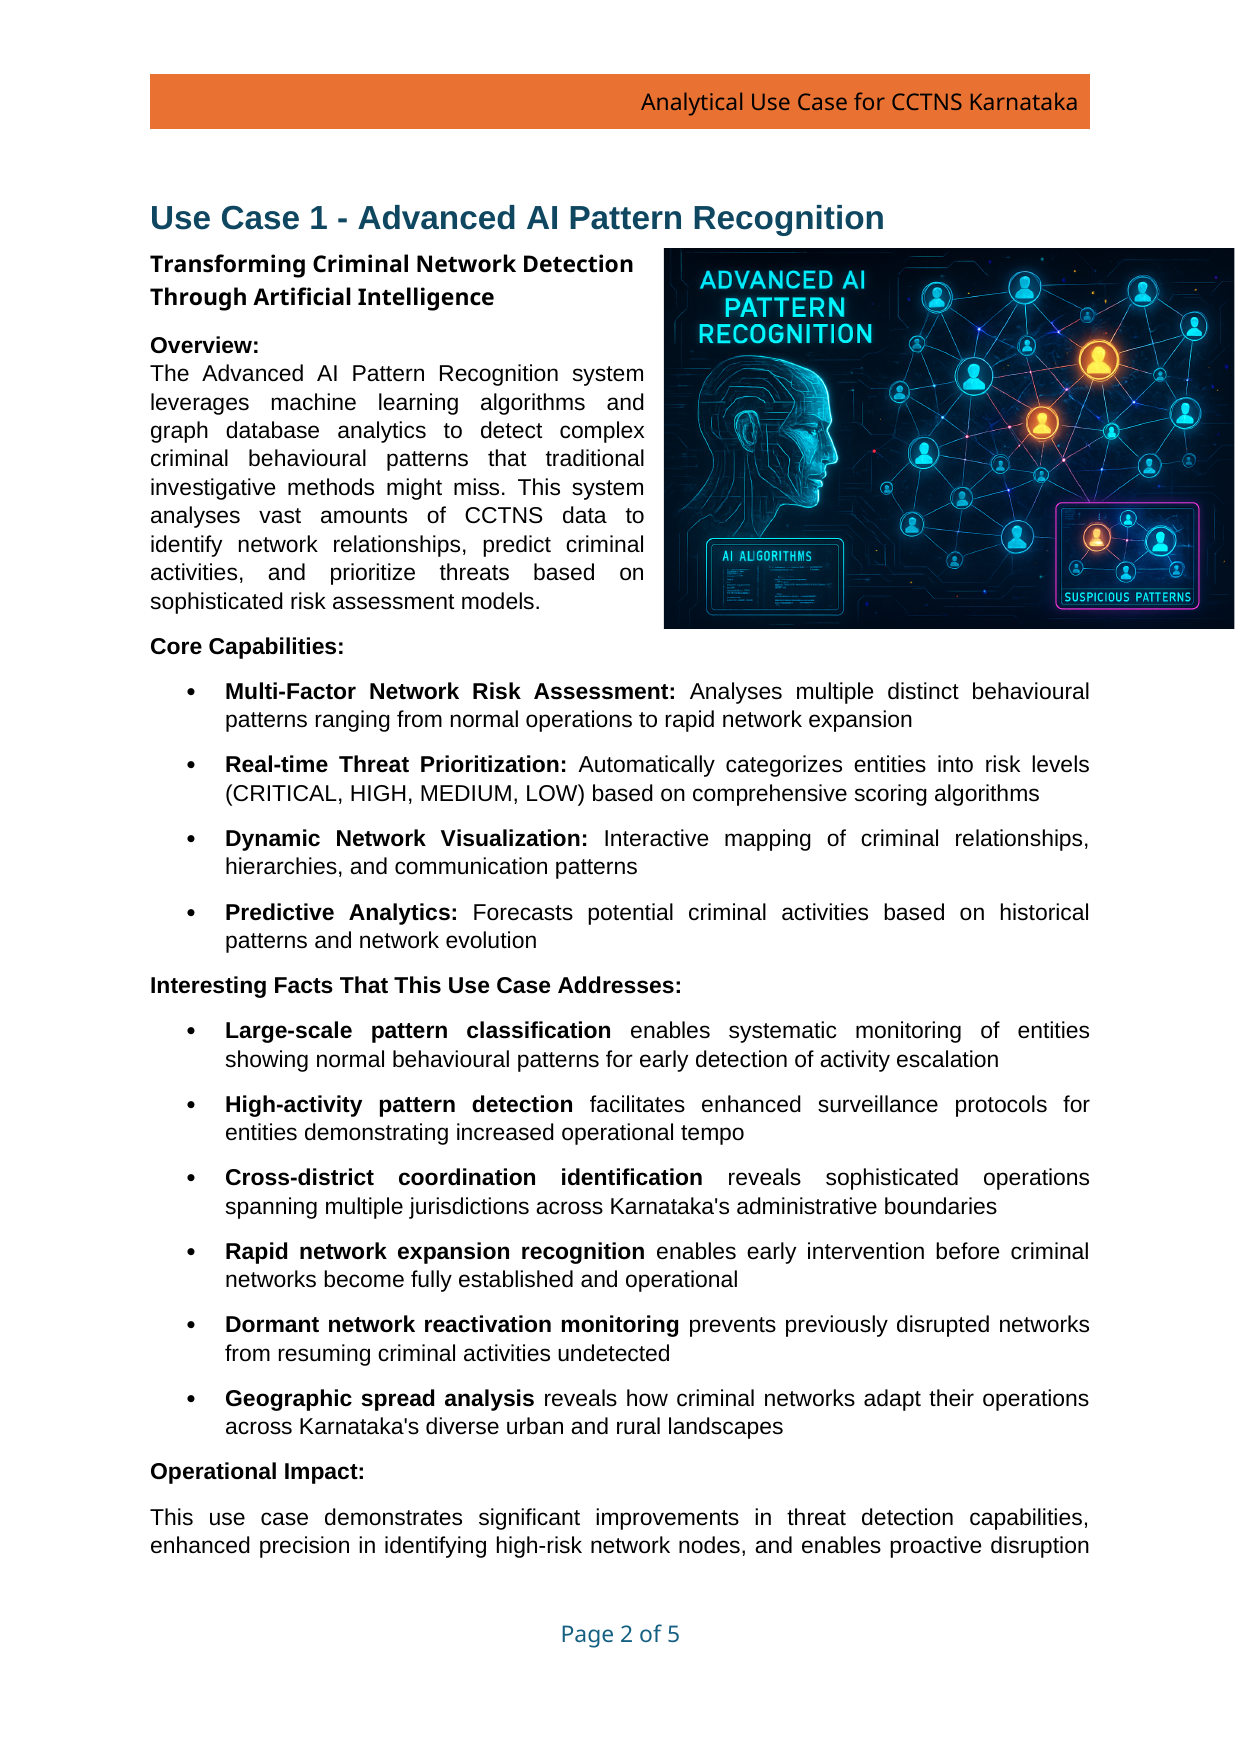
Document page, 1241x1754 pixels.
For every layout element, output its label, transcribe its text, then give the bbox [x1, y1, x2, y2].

text Interesting Facts That This Use Case Addresses: [150, 972, 1090, 998]
list Dormant network reactivation monitoring prevents previously disrupted networks from resuming criminal activities undetected [187, 1311, 1090, 1366]
text Operational Impact: [150, 1458, 1090, 1485]
text Overview: The Advanced AI Pattern Recognition system leverages machine learning algorithms and graph database analytics to detect complex criminal behavioural patterns that traditional investigative methods might miss. This system analyses vast amounts of CCTNS data to identify network relationships, predict criminal activities, and prioritize threats based on sophisticated risk assessment models. [150, 332, 663, 614]
text Transforming Criminal Network Detection Through Artificial Intelligence [150, 247, 1090, 312]
subtitle Use Case 1 - Advanced AI Pattern Recognition [150, 198, 1090, 236]
list Large-scale pattern classification enables systematic monitoring of entities showing normal behavioural patterns for early detection of activity escalation [187, 1017, 1090, 1072]
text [150, 1503, 1090, 1558]
list Rapid network expansion recognition enables early intervention before criminal networks become fully established and operational [187, 1238, 1090, 1292]
list Multi-Factor Network Risk Assessment: Analyses multiple distinct behavioural patterns ranging from normal operations to rapid network expansion [187, 678, 1090, 733]
list Cross-district coordination identification reveals sophisticated operations spanning multiple jurisdictions across Karnataka's administrative boundaries [187, 1164, 1090, 1219]
list Geographic spread analysis reveals how criminal networks adapt their operations across Karnataka's diverse urban and rural landscapes [187, 1385, 1090, 1439]
text Core Capabilities: [150, 633, 1090, 659]
picture [663, 248, 1235, 629]
list Predictive Analytics: Forecasts potential criminal activities based on historical patterns and network evolution [187, 898, 1090, 953]
list High-activity pattern detection facilitates enhanced surveillance protocols for entities demonstrating increased operational tempo [187, 1091, 1090, 1145]
list Real-time Threat Prioritization: Automatically categorizes entities into risk levels (CRITICAL, HIGH, MEDIUM, LOW) based on comprehensive scoring algorithms [187, 751, 1090, 806]
list Dynamic Network Visualization: Interactive mapping of criminal relationships, hierarchies, and communication patterns [187, 825, 1090, 880]
